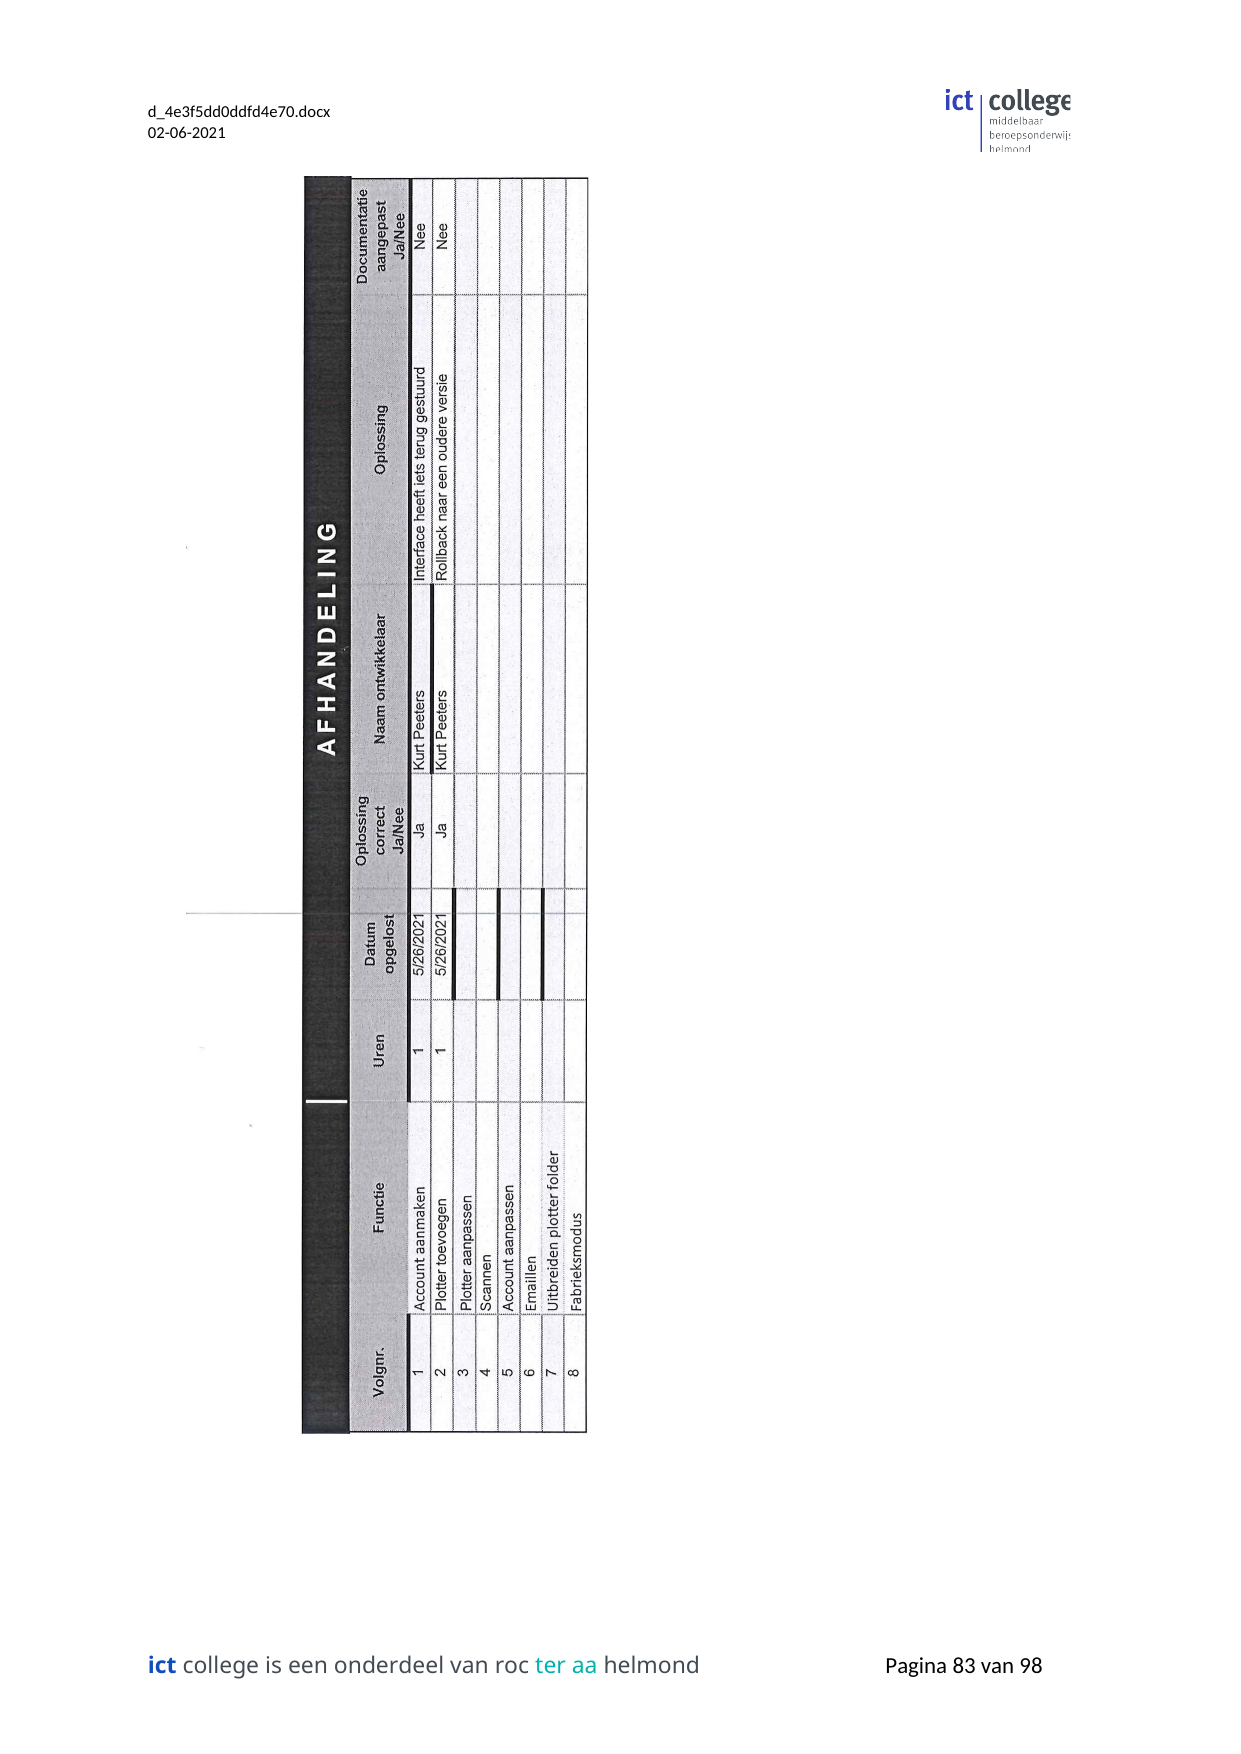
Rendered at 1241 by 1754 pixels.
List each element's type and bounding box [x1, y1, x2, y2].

picture [945, 89, 1071, 152]
picture [186, 176, 589, 1434]
